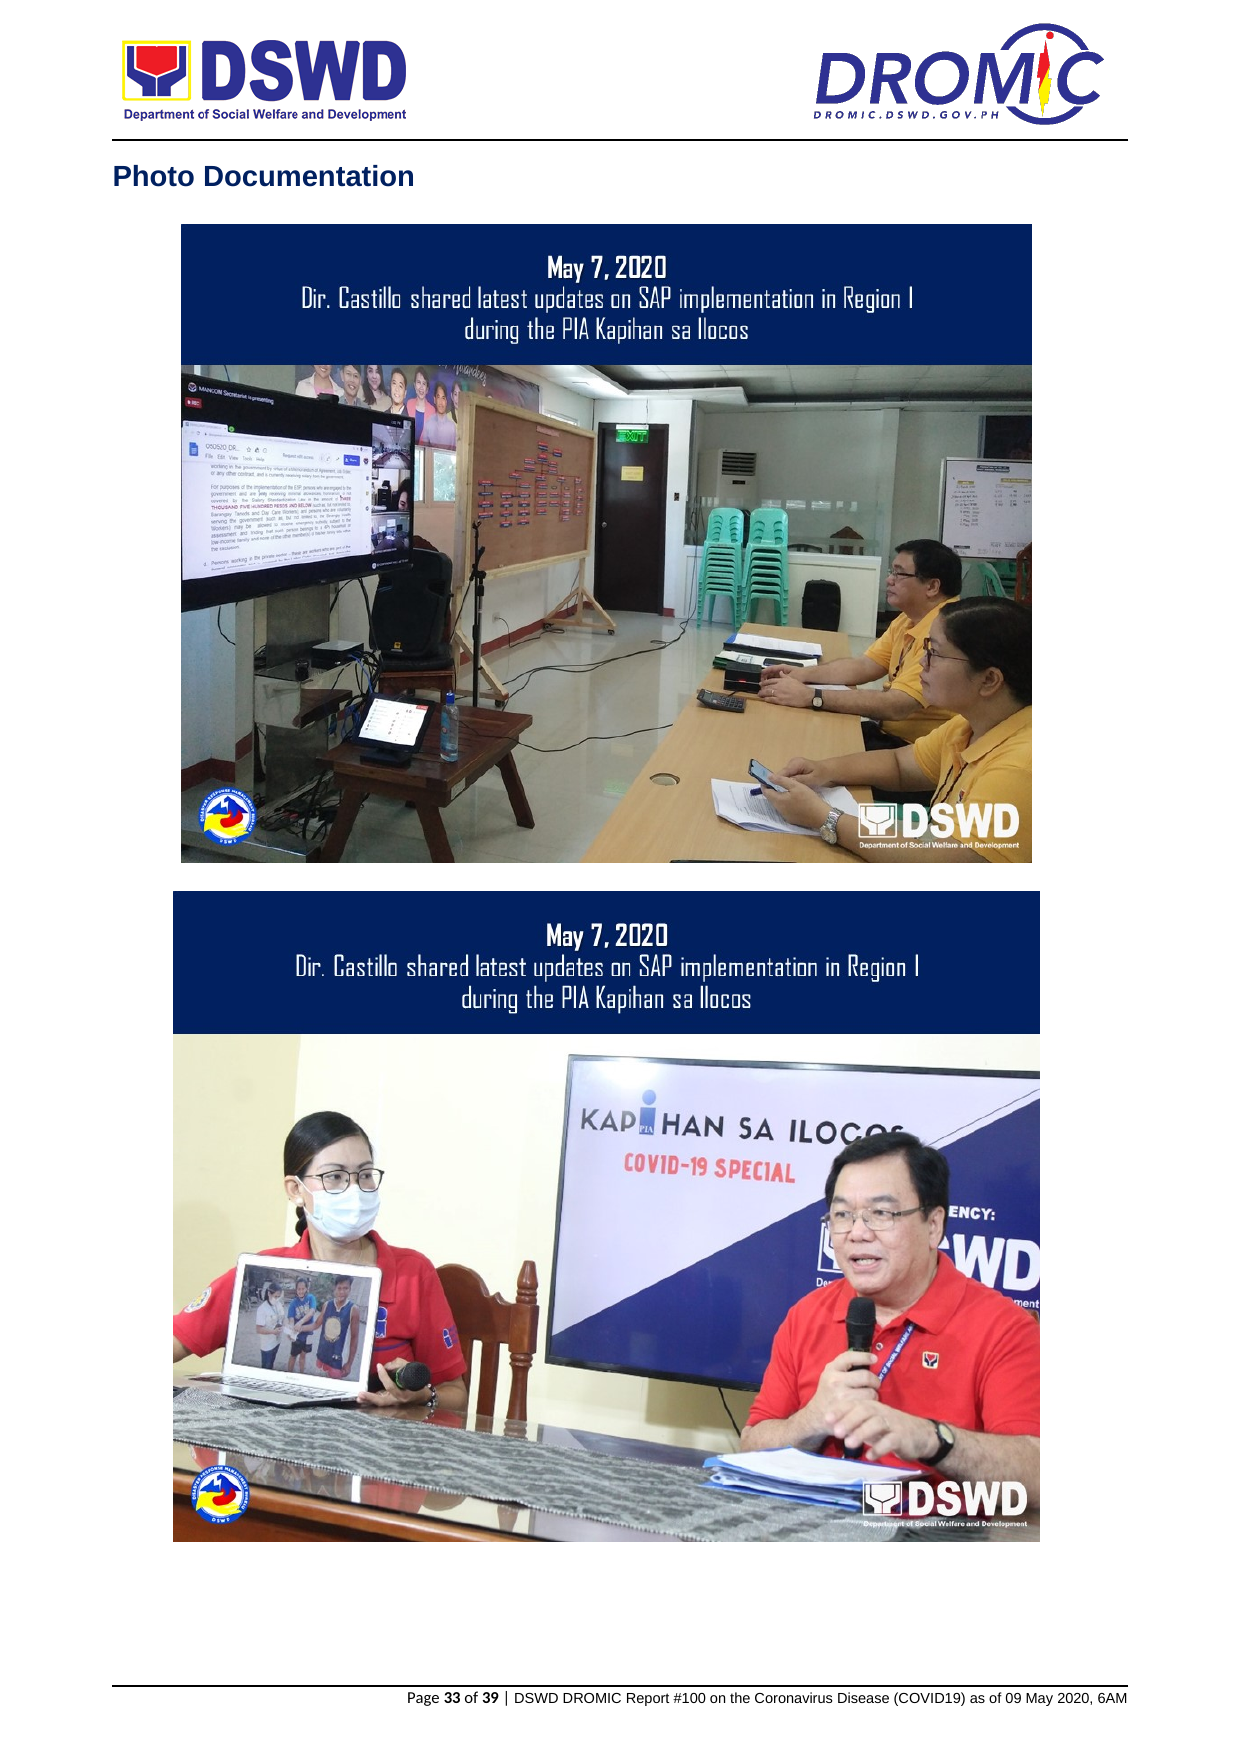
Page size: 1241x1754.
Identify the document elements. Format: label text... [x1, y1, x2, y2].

picture [112, 37, 417, 125]
picture [173, 891, 1040, 1542]
text Photo Documentation [112, 159, 1128, 192]
picture [781, 23, 1133, 125]
picture [181, 224, 1032, 863]
